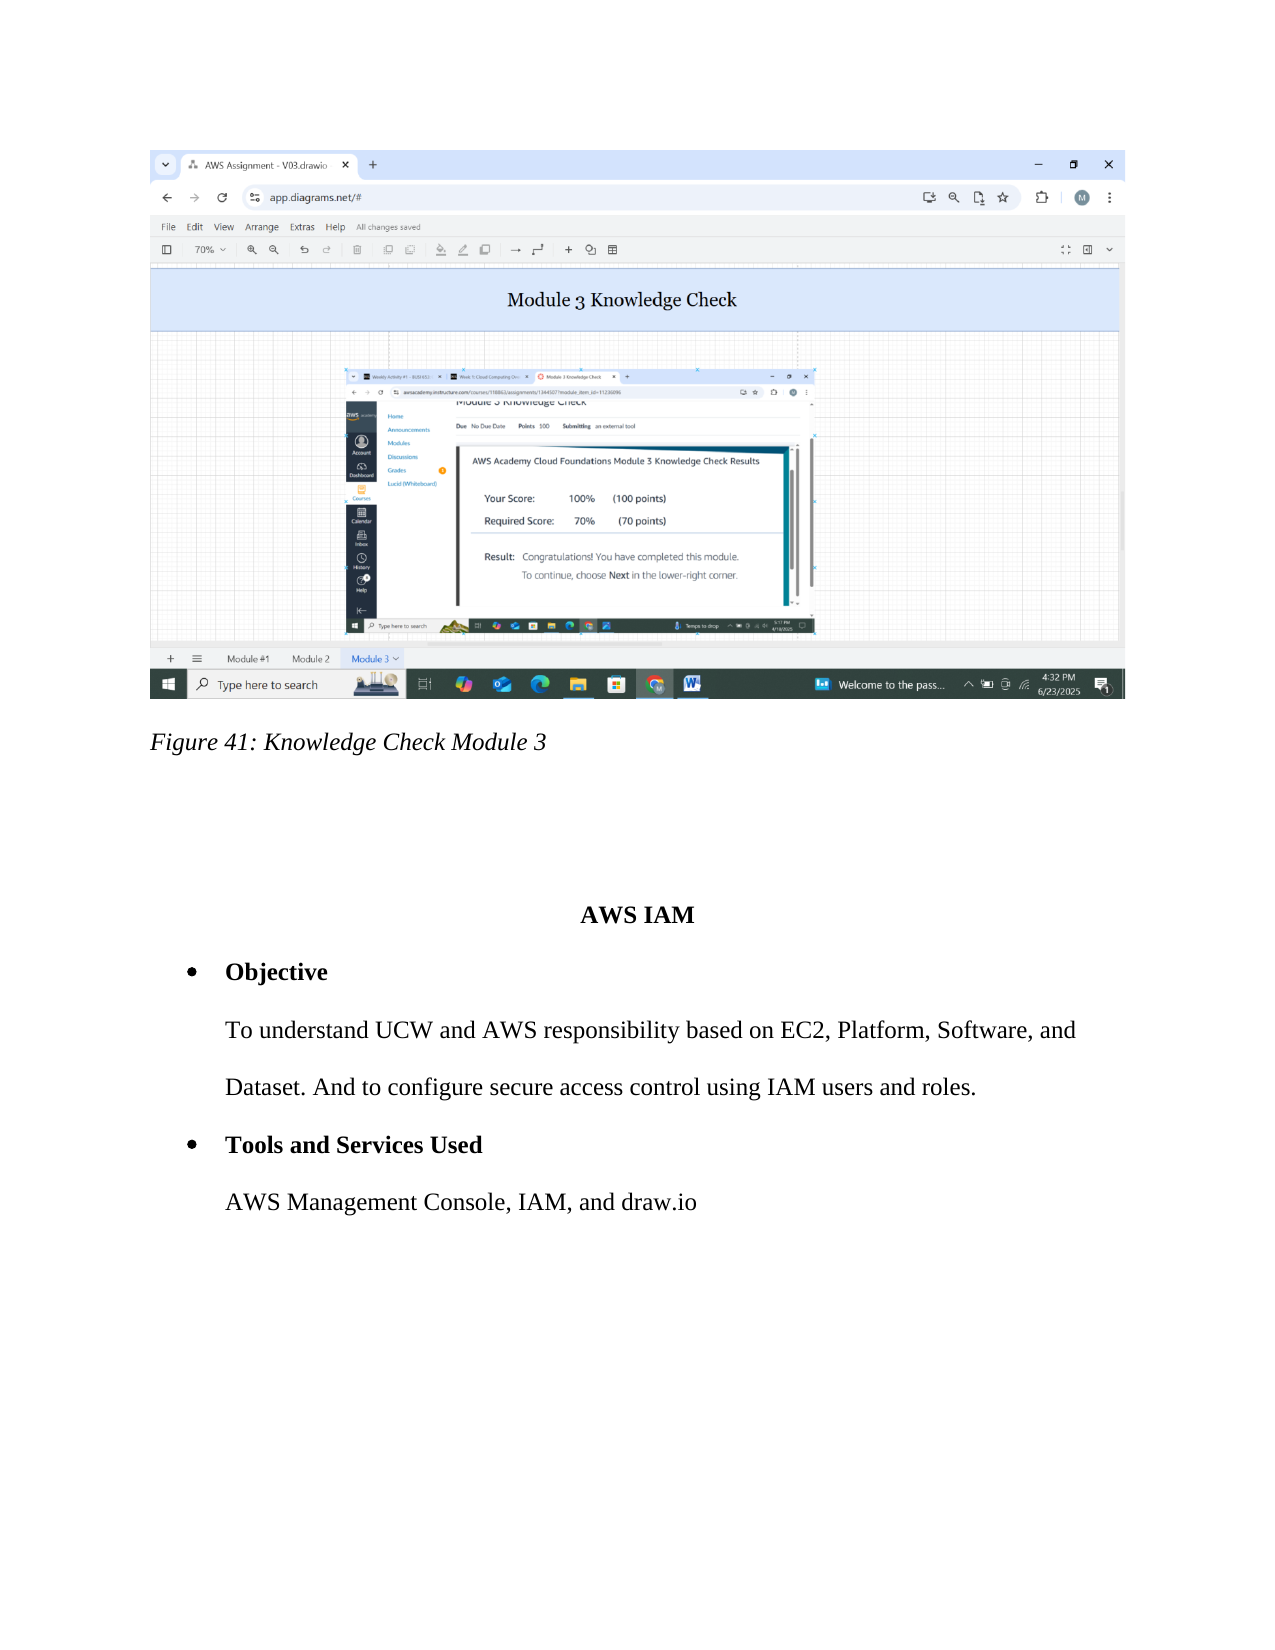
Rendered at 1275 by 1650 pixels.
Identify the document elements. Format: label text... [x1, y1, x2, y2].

picture [150, 150, 1125, 699]
list Tools and Services Used [187, 1130, 1125, 1158]
list AWS Management Console, IAM, and draw.io [225, 1187, 1125, 1216]
text Figure 41: Knowledge Check Module 3 [150, 727, 1125, 756]
list To understand UCW and AWS responsibility based on EC2, Platform, Software, and Dataset. And to configure secure access control using IAM users and roles. [225, 1015, 1125, 1101]
list Objective [187, 957, 1125, 986]
subtitle AWS IAM [150, 900, 1125, 928]
